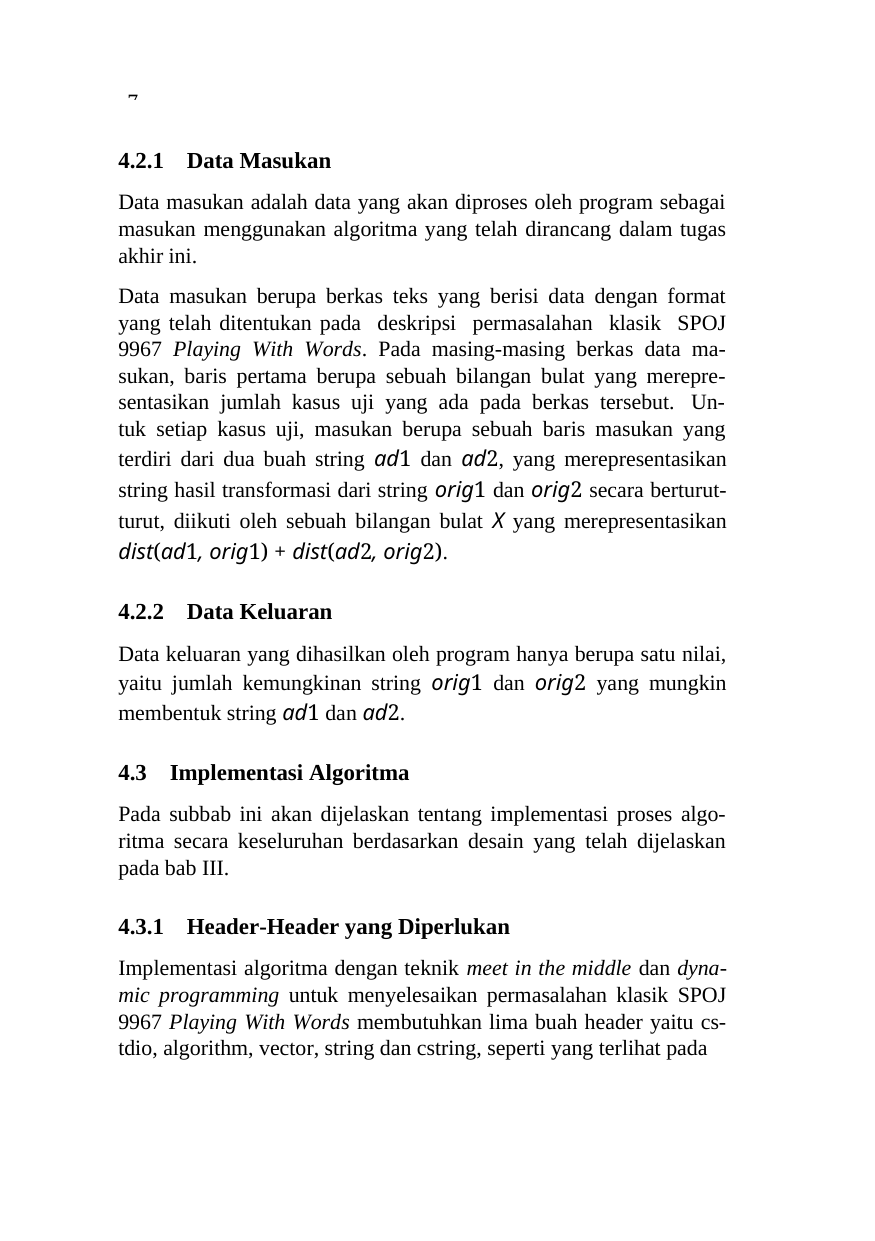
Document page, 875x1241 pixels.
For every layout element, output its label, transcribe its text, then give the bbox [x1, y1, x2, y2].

subtitle Implementasi Algoritma [118, 759, 755, 786]
subtitle Data Masukan [118, 147, 755, 173]
text Implementasi algoritma dengan teknik meet in the middle dan dyna- mic programming untuk menyelesaikan permasalahan klasik SPOJ 9967 Playing With Words membutuhkan lima buah header yaitu cs- tdio, algorithm, vector, string dan cstring, seperti yang terlihat pada [118, 955, 727, 1061]
text Pada subbab ini akan dijelaskan tentang implementasi proses algo- ritma secara keseluruhan berdasarkan desain yang telah dijelaskan pada bab III. [118, 801, 727, 880]
subtitle Header-Header yang Diperlukan [118, 913, 755, 939]
text Data keluaran yang dihasilkan oleh program hanya berupa satu nilai, yaitu jumlah kemungkinan string orig1 dan orig2 yang mungkin membentuk string ad1 dan ad2. [118, 641, 727, 727]
text Data masukan berupa berkas teks yang berisi data dengan format yang telah ditentukan pada deskripsi permasalahan klasik SPOJ 9967 Playing With Words. Pada masing-masing berkas data ma- sukan, baris pertama berupa sebuah bilangan bulat yang merepre- sentasikan jumlah kasus uji yang ada pada berkas tersebut. Un- tuk setiap kasus uji, masukan berupa sebuah baris masukan yang terdiri dari dua buah string ad1 dan ad2, yang merepresentasikan string hasil transformasi dari string orig1 dan orig2 secara berturut- turut, diikuti oleh sebuah bilangan bulat X yang merepresentasikan dist(ad1, orig1) + dist(ad2, orig2). [118, 283, 727, 566]
subtitle Data Keluaran [118, 598, 755, 625]
text Data masukan adalah data yang akan diproses oleh program sebagai masukan menggunakan algoritma yang telah dirancang dalam tugas akhir ini. [118, 189, 727, 268]
